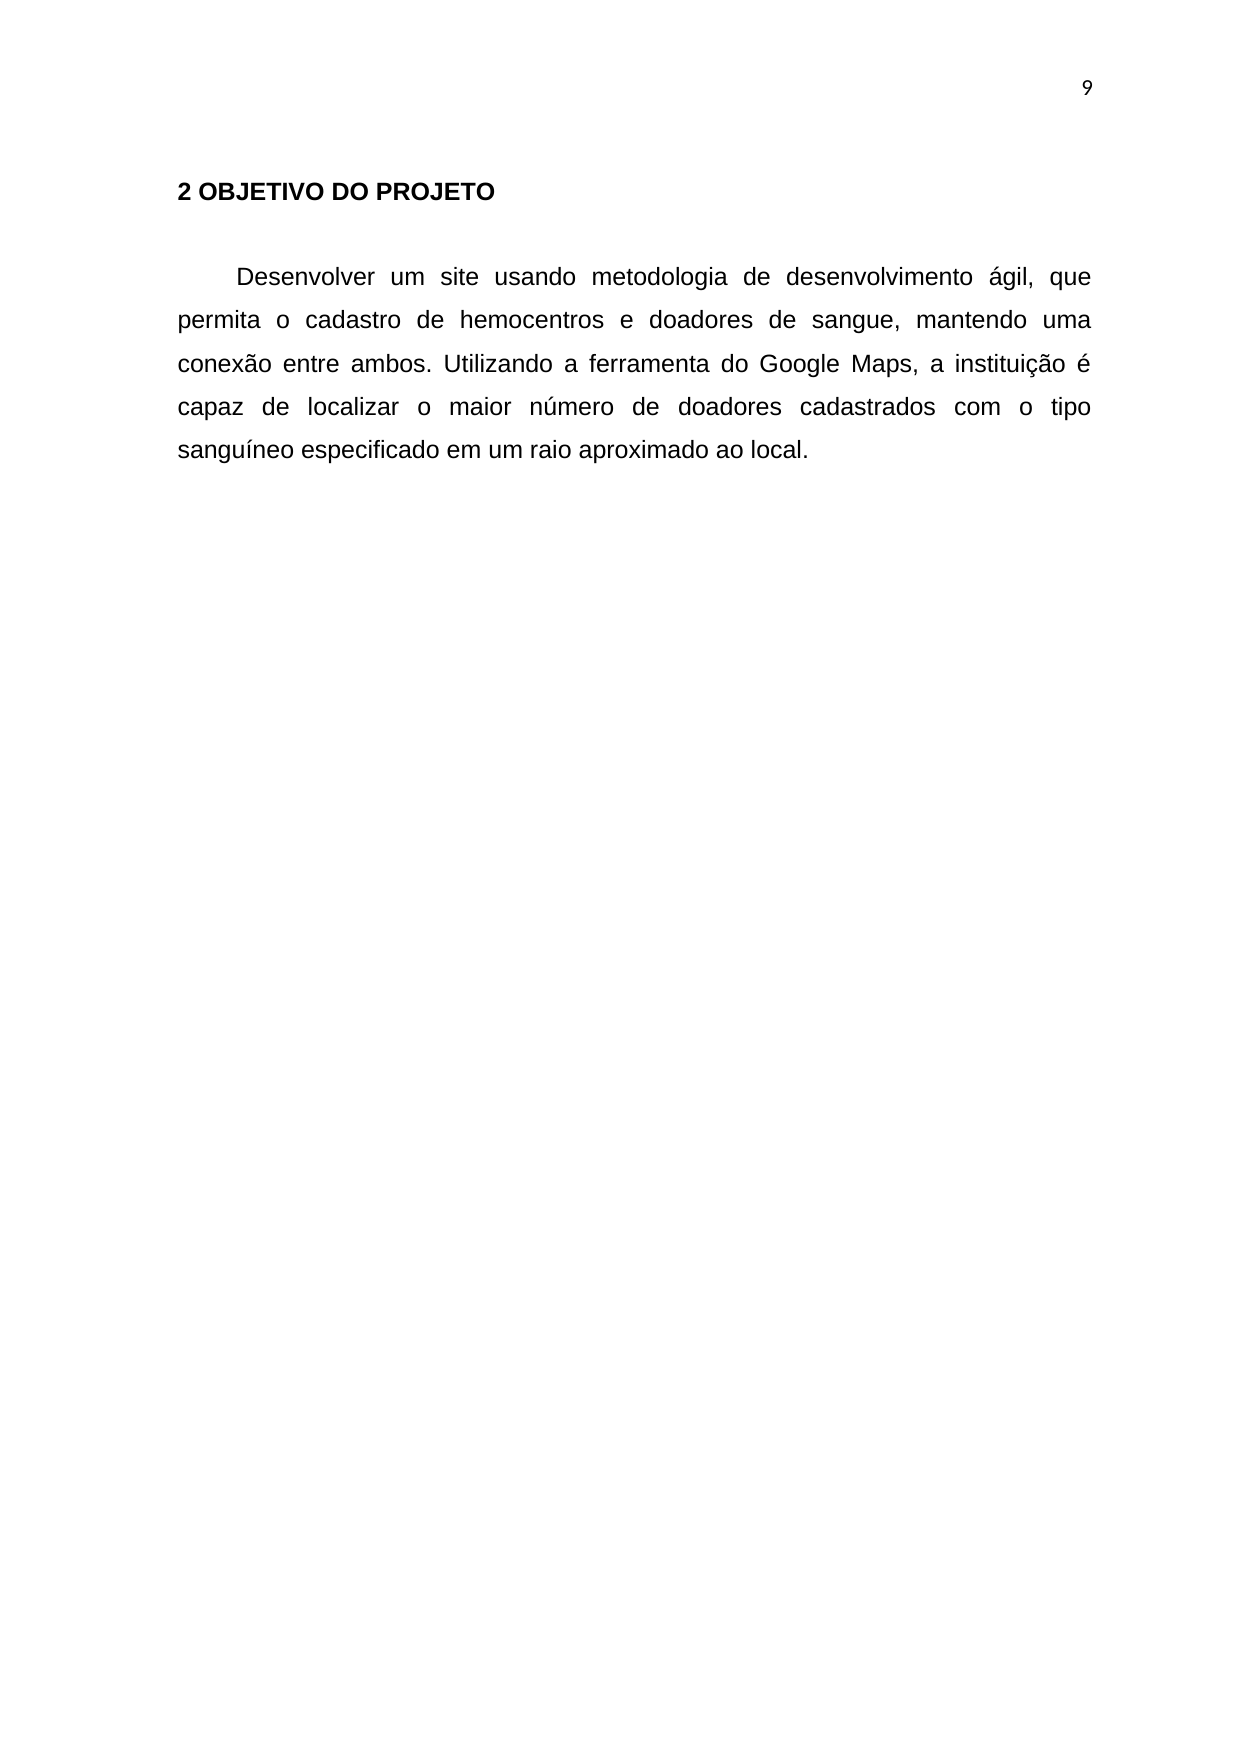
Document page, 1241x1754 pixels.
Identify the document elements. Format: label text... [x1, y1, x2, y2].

text 2 OBJETIVO DO PROJETO [177, 177, 1092, 206]
text Desenvolver um site usando metodologia de desenvolvimento ágil, que permita o cadastro de hemocentros e doadores de sangue, mantendo uma conexão entre ambos. Utilizando a ferramenta do Google Maps, a instituição é capaz de localizar o maior número de doadores cadastrados com o tipo sanguíneo especificado em um raio aproximado ao local. [177, 262, 1092, 463]
